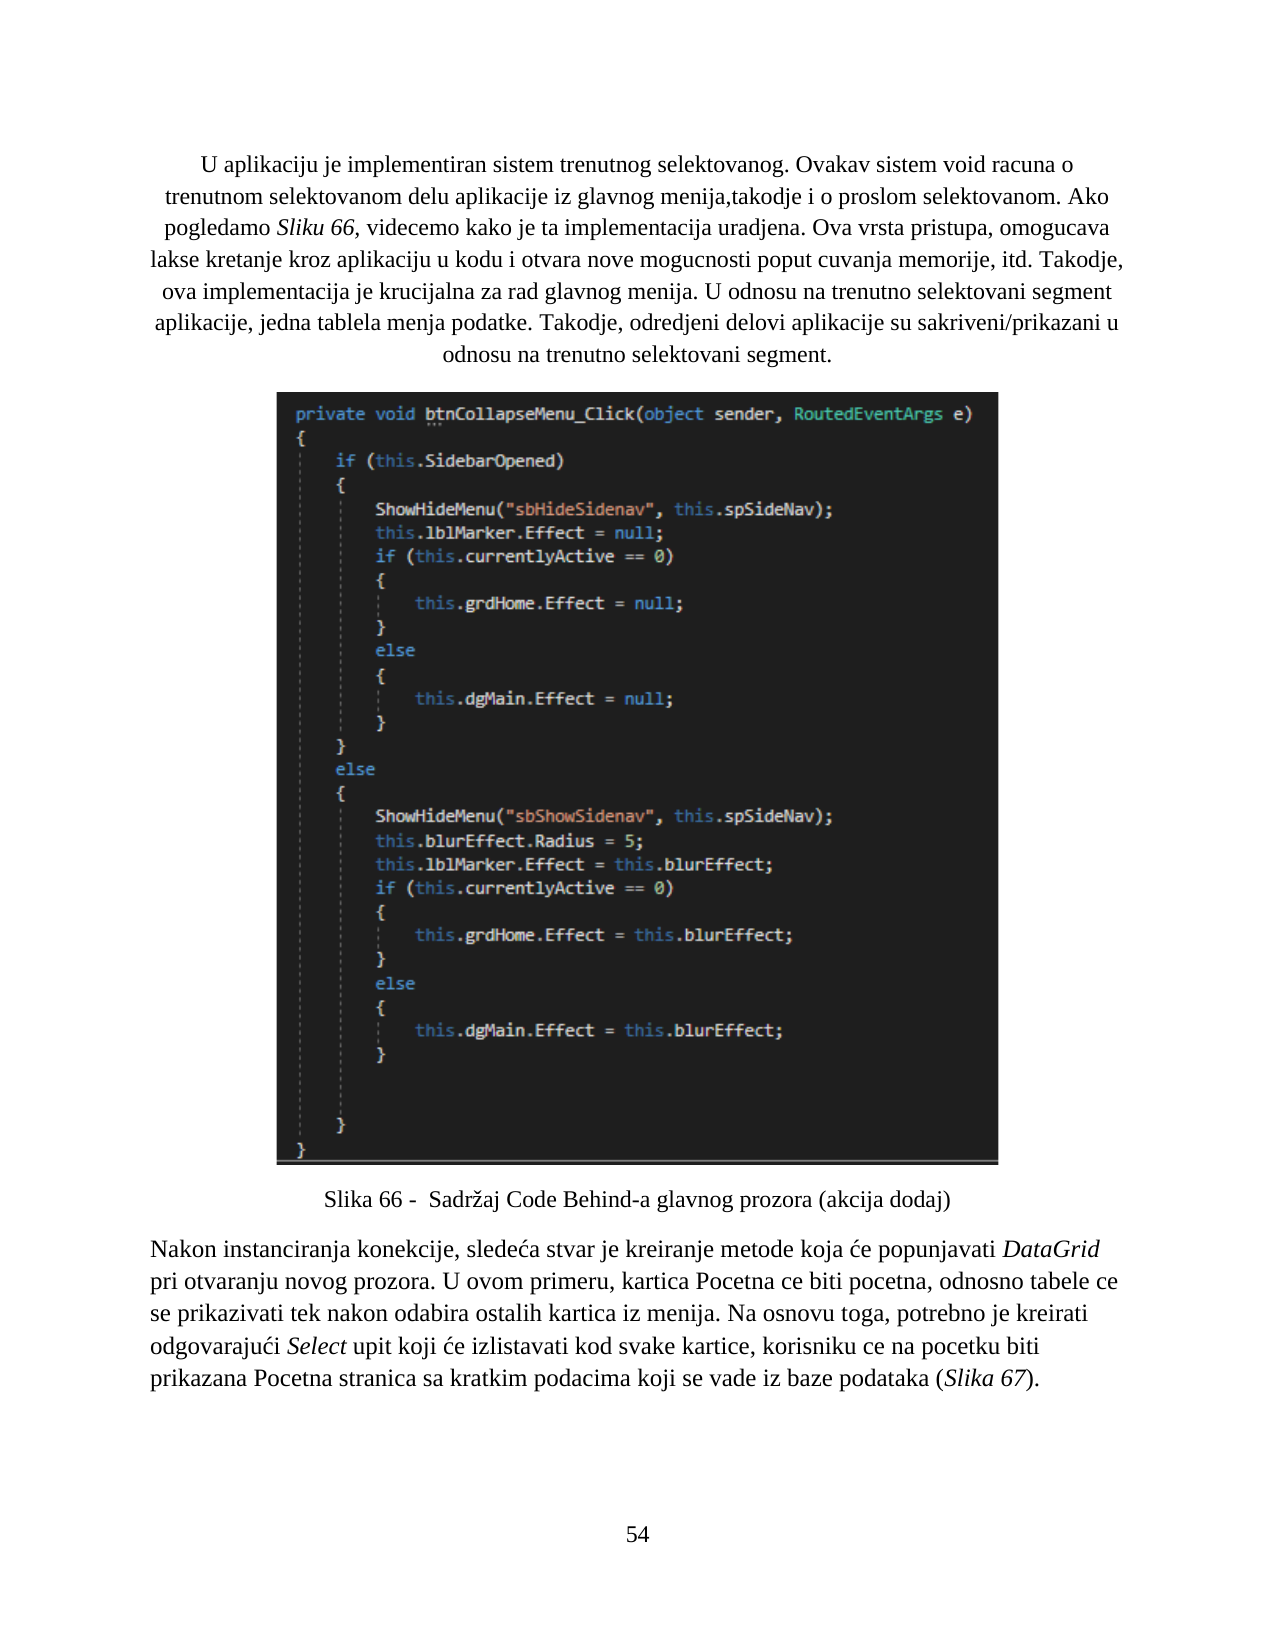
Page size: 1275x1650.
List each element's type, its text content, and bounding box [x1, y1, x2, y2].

picture [276, 392, 999, 1165]
text Nakon instanciranja konekcije, sledeća stvar je kreiranje metode koja će popunjavati DataGrid pri otvaranju novog prozora. U ovom primeru, kartica Pocetna ce biti pocetna, odnosno tabele ce se prikazivati tek nakon odabira ostalih kartica iz menija. Na osnovu toga, potrebno je kreirati odgovarajući Select upit koji će izlistavati kod svake kartice, korisniku ce na pocetku biti prikazana Pocetna stranica sa kratkim podacima koji se vade iz baze podataka (Slika 67). [150, 1234, 1121, 1392]
text Slika 66 - Sadržaj Code Behind-a glavnog prozora (akcija dodaj) [150, 1185, 1125, 1213]
text U aplikaciju je implementiran sistem trenutnog selektovanog. Ovakav sistem void racuna o trenutnom selektovanom delu aplikacije iz glavnog menija,takodje i o proslom selektovanom. Ako pogledamo Sliku 66, videcemo kako je ta implementacija uradjena. Ova vrsta pristupa, omogucava lakse kretanje kroz aplikaciju u kodu i otvara nove mogucnosti poput cuvanja memorije, itd. Takodje, ova implementacija je krucijalna za rad glavnog menija. U odnosu na trenutno selektovani segment aplikacije, jedna tablela menja podatke. Takodje, odredjeni delovi aplikacije su sakriveni/prikazani u odnosu na trenutno selektovani segment. [150, 150, 1125, 368]
